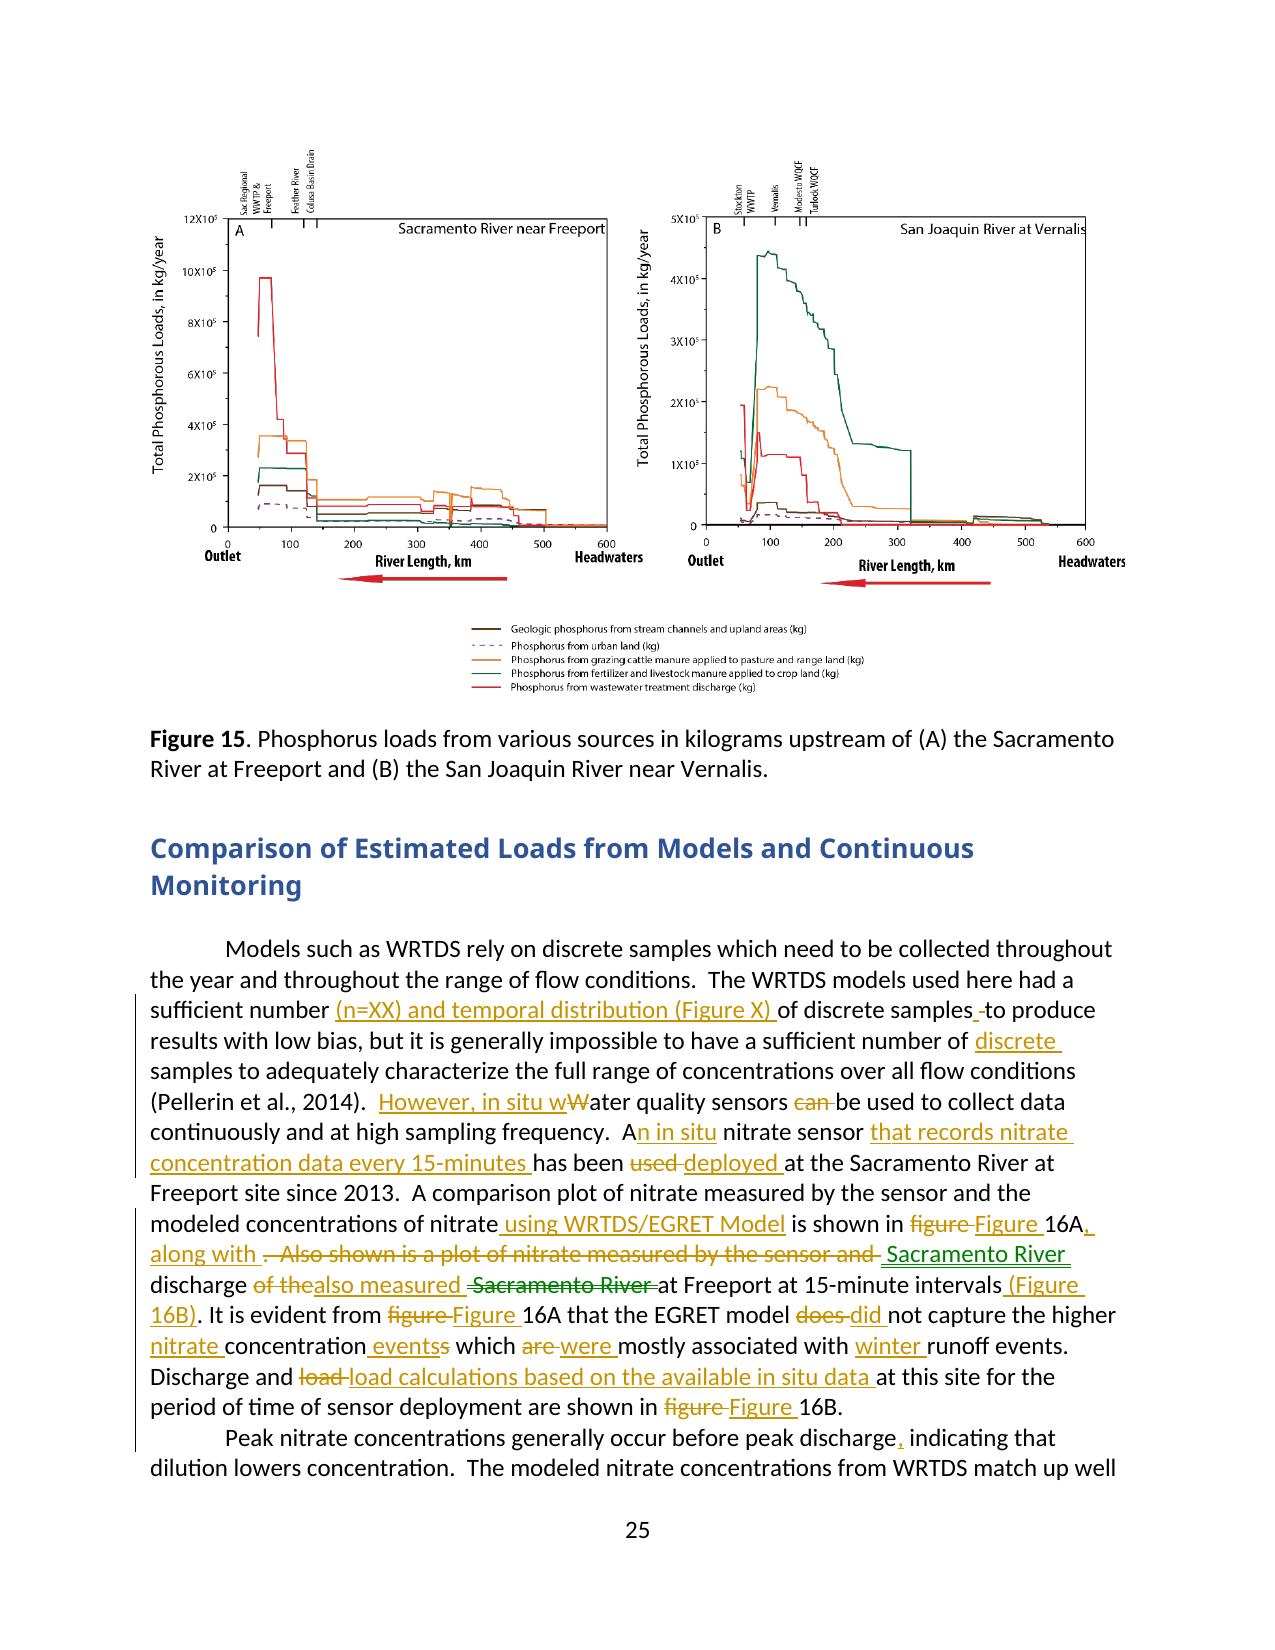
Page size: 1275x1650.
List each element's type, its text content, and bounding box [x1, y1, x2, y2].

subtitle Comparison of Estimated Loads from Models and Continuous Monitoring [150, 829, 1125, 903]
text Figure 15. Phosphorus loads from various sources in kilograms upstream of (A) the Sacramento River at Freeport and (B) the San Joaquin River near Vernalis. [150, 723, 1125, 784]
picture [150, 150, 1125, 693]
text Models such as WRTDS rely on discrete samples which need to be collected throughout the year and throughout the range of flow conditions. The WRTDS models used here had a sufficient number of discrete samplesto produce results with low bias, but it is generally impossible to have a sufficient number of samples to adequately characterize the full range of concentrations over all flow conditions (Pellerin et al., 2014). ater quality sensors be used to collect data continuously and at high sampling frequency. A nitrate sensor has been at the Sacramento River at Freeport site since 2013. A comparison plot of nitrate measured by the sensor and the modeled concentrations of nitrate is shown in 16Adischarge at Freeport at 15-minute intervals. It is evident from 16A that the EGRET model not capture the higher concentration which mostly associated with runoff events. Discharge and at this site for the period of time of sensor deployment are shown in 16B. [150, 933, 1125, 1422]
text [150, 1422, 1125, 1483]
